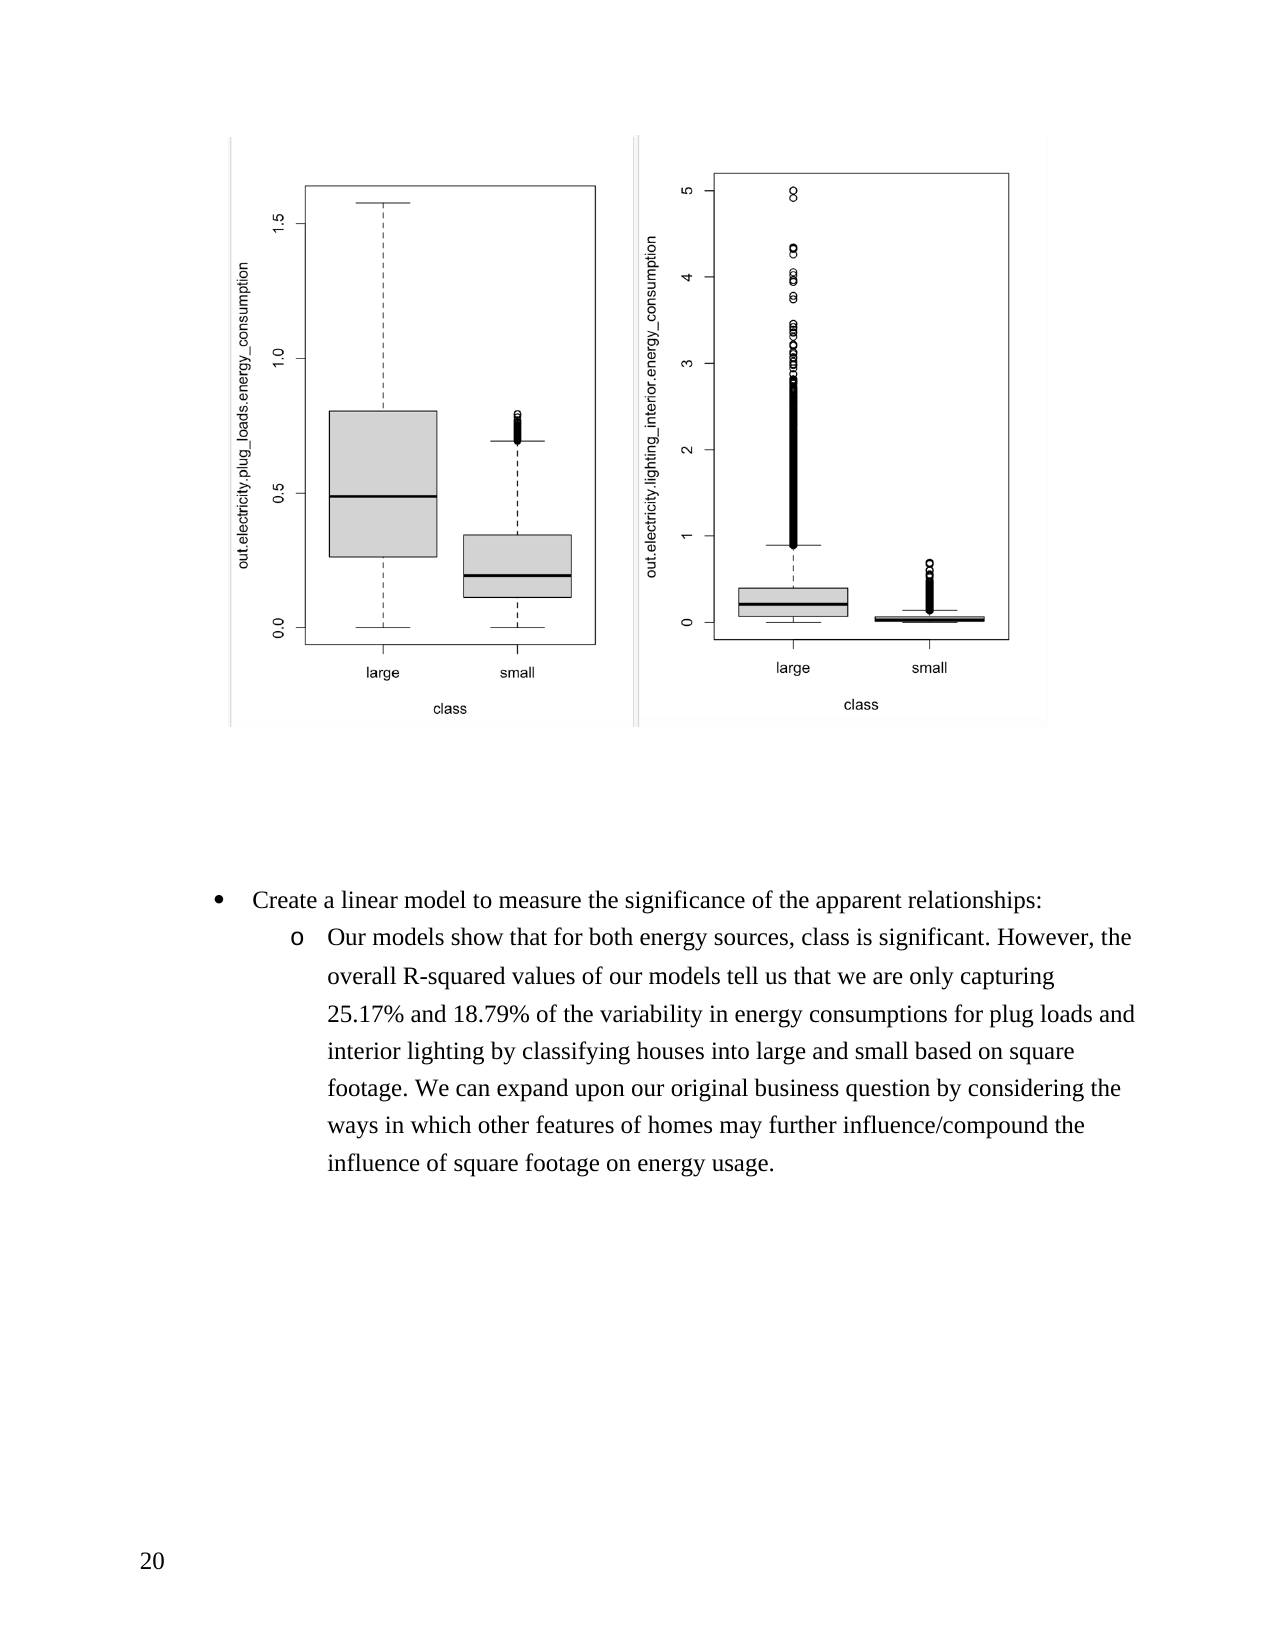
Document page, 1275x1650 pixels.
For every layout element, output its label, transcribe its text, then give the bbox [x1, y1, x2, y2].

list Our models show that for both energy sources, class is significant. However, the overall R-squared values of our models tell us that we are only capturing 25.17% and 18.79% of the variability in energy consumptions for plug loads and interior lighting by classifying houses into large and small based on square footage. We can expand upon our original business question by considering the ways in which other features of homes may further influence/compound the influence of square footage on energy usage. [289, 922, 1136, 1177]
list Create a linear model to measure the significance of the apparent relationships: [214, 885, 1136, 913]
picture [227, 135, 1048, 727]
